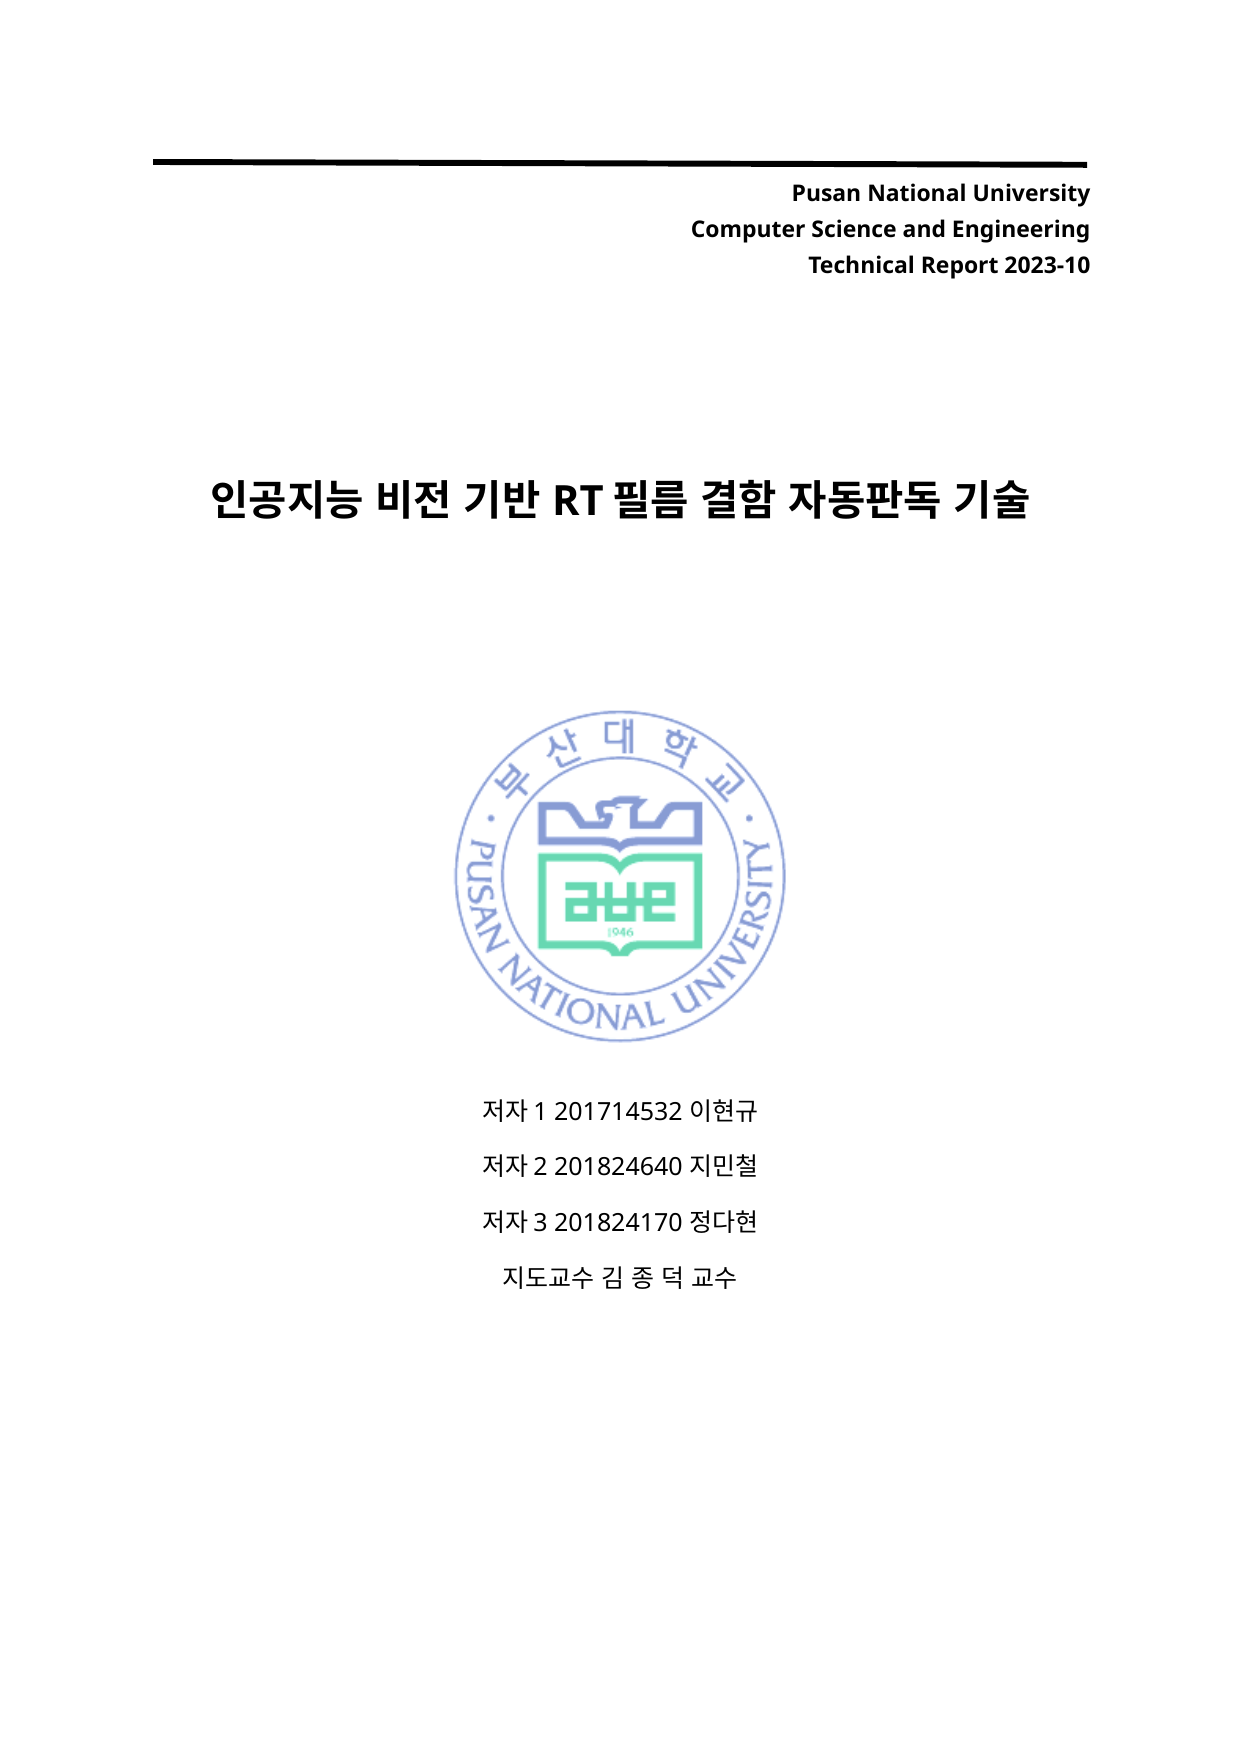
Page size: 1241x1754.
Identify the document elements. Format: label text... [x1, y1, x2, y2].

text 저자2 201824640 지민철 [150, 1147, 1090, 1183]
text 인공지능 비전 기반 RT필름 결함 자동판독 기술 [150, 467, 1090, 528]
text 지도교수 김 종 덕 교수 [150, 1258, 1090, 1294]
text 저자1 201714532 이현규 [150, 1091, 1090, 1127]
text Pusan National University Computer Science and Engineering Technical Report 2023-10 [652, 177, 1090, 280]
text 저자3 201824170 정다현 [150, 1203, 1090, 1239]
